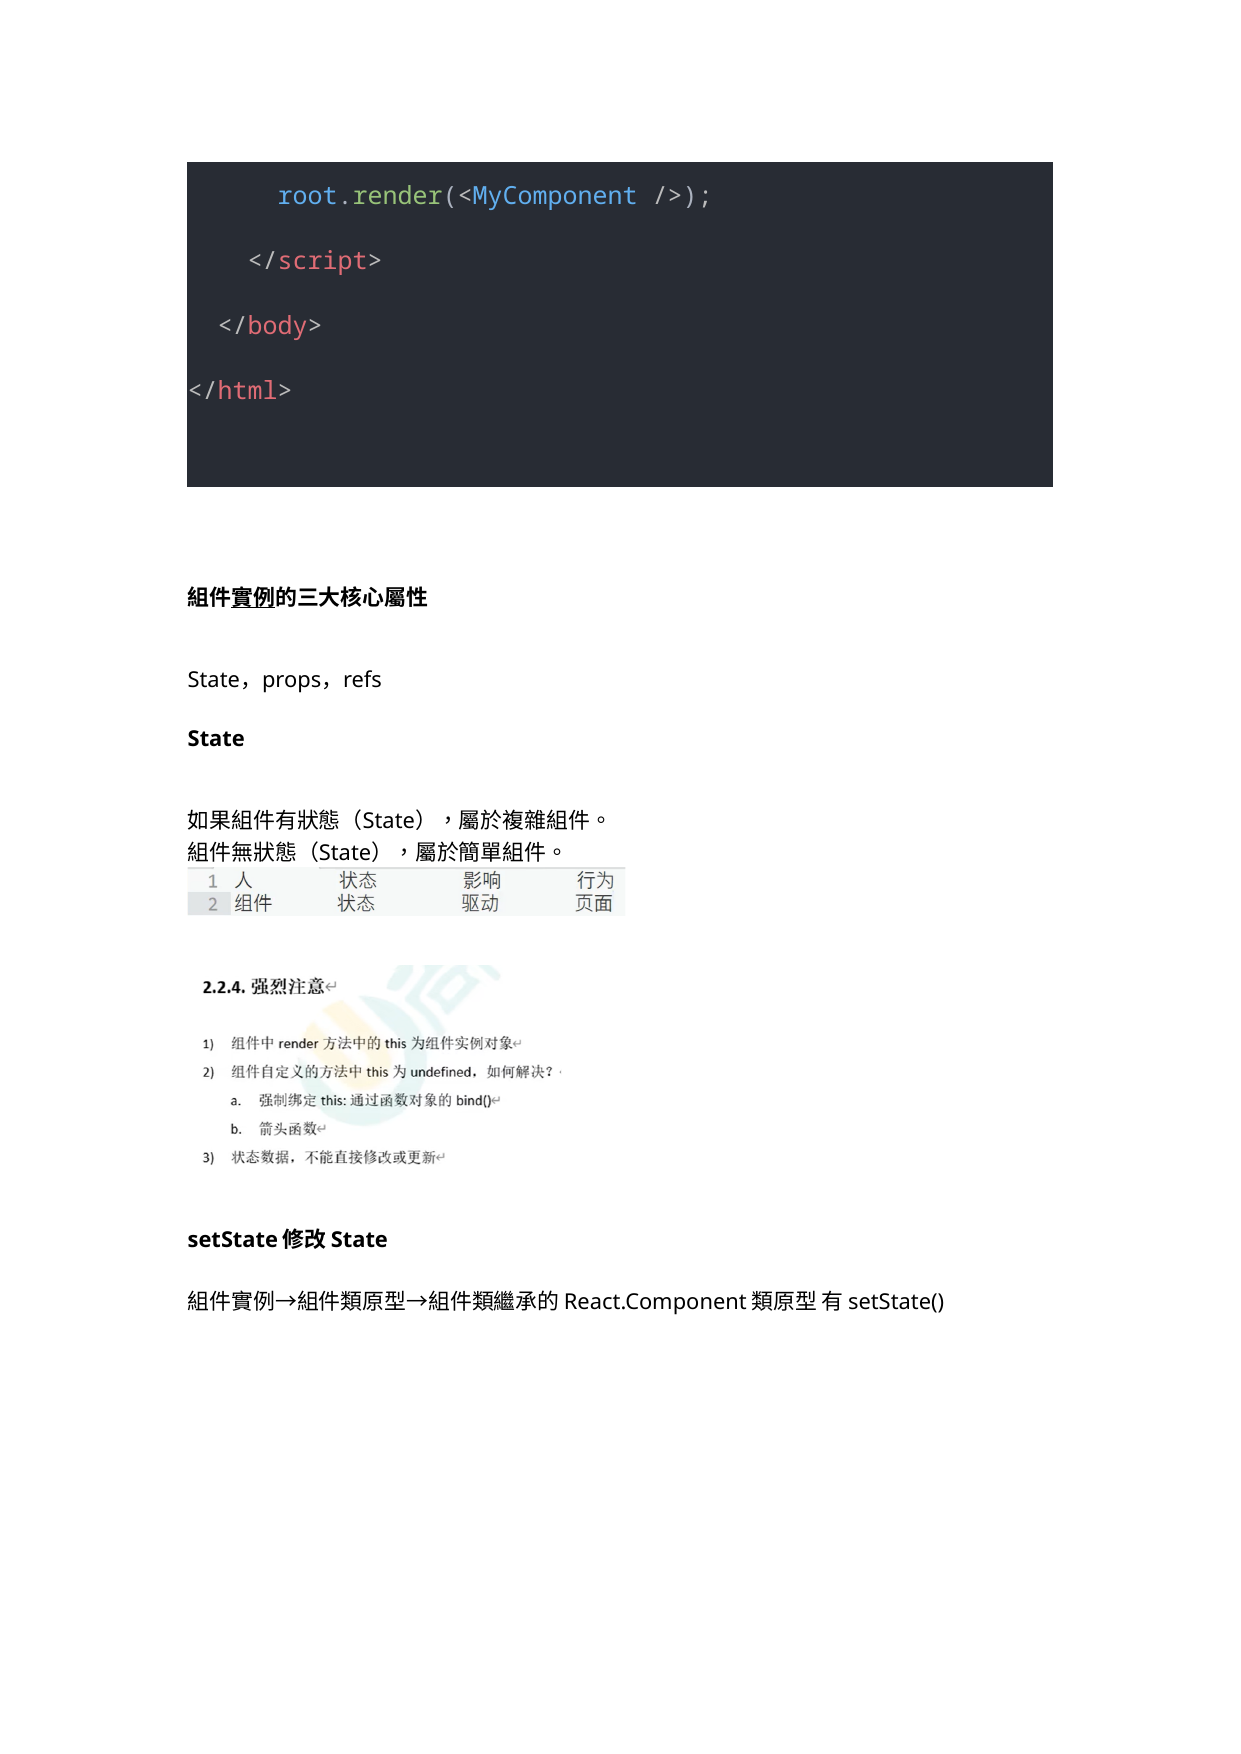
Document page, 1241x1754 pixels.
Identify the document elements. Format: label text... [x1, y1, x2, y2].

text </script> [187, 227, 1053, 292]
text 組件實例→組件類原型→組件類繼承的React.Component類原型 有setState() [187, 1283, 1053, 1316]
text </html> [187, 357, 1053, 422]
text </body> [187, 292, 1053, 357]
text State，props，refs [187, 662, 1053, 694]
subtitle State [187, 721, 1053, 754]
text root.render(<MyComponent />); [187, 162, 1053, 227]
text 組件無狀態（State），屬於簡單組件。 [187, 835, 1053, 867]
picture [187, 867, 626, 916]
picture [187, 965, 562, 1177]
subtitle setState修改State [187, 1222, 1053, 1254]
text 如果組件有狀態（State），屬於複雜組件。 [187, 802, 1053, 835]
subtitle 組件實例的三大核心屬性 [187, 579, 1053, 612]
